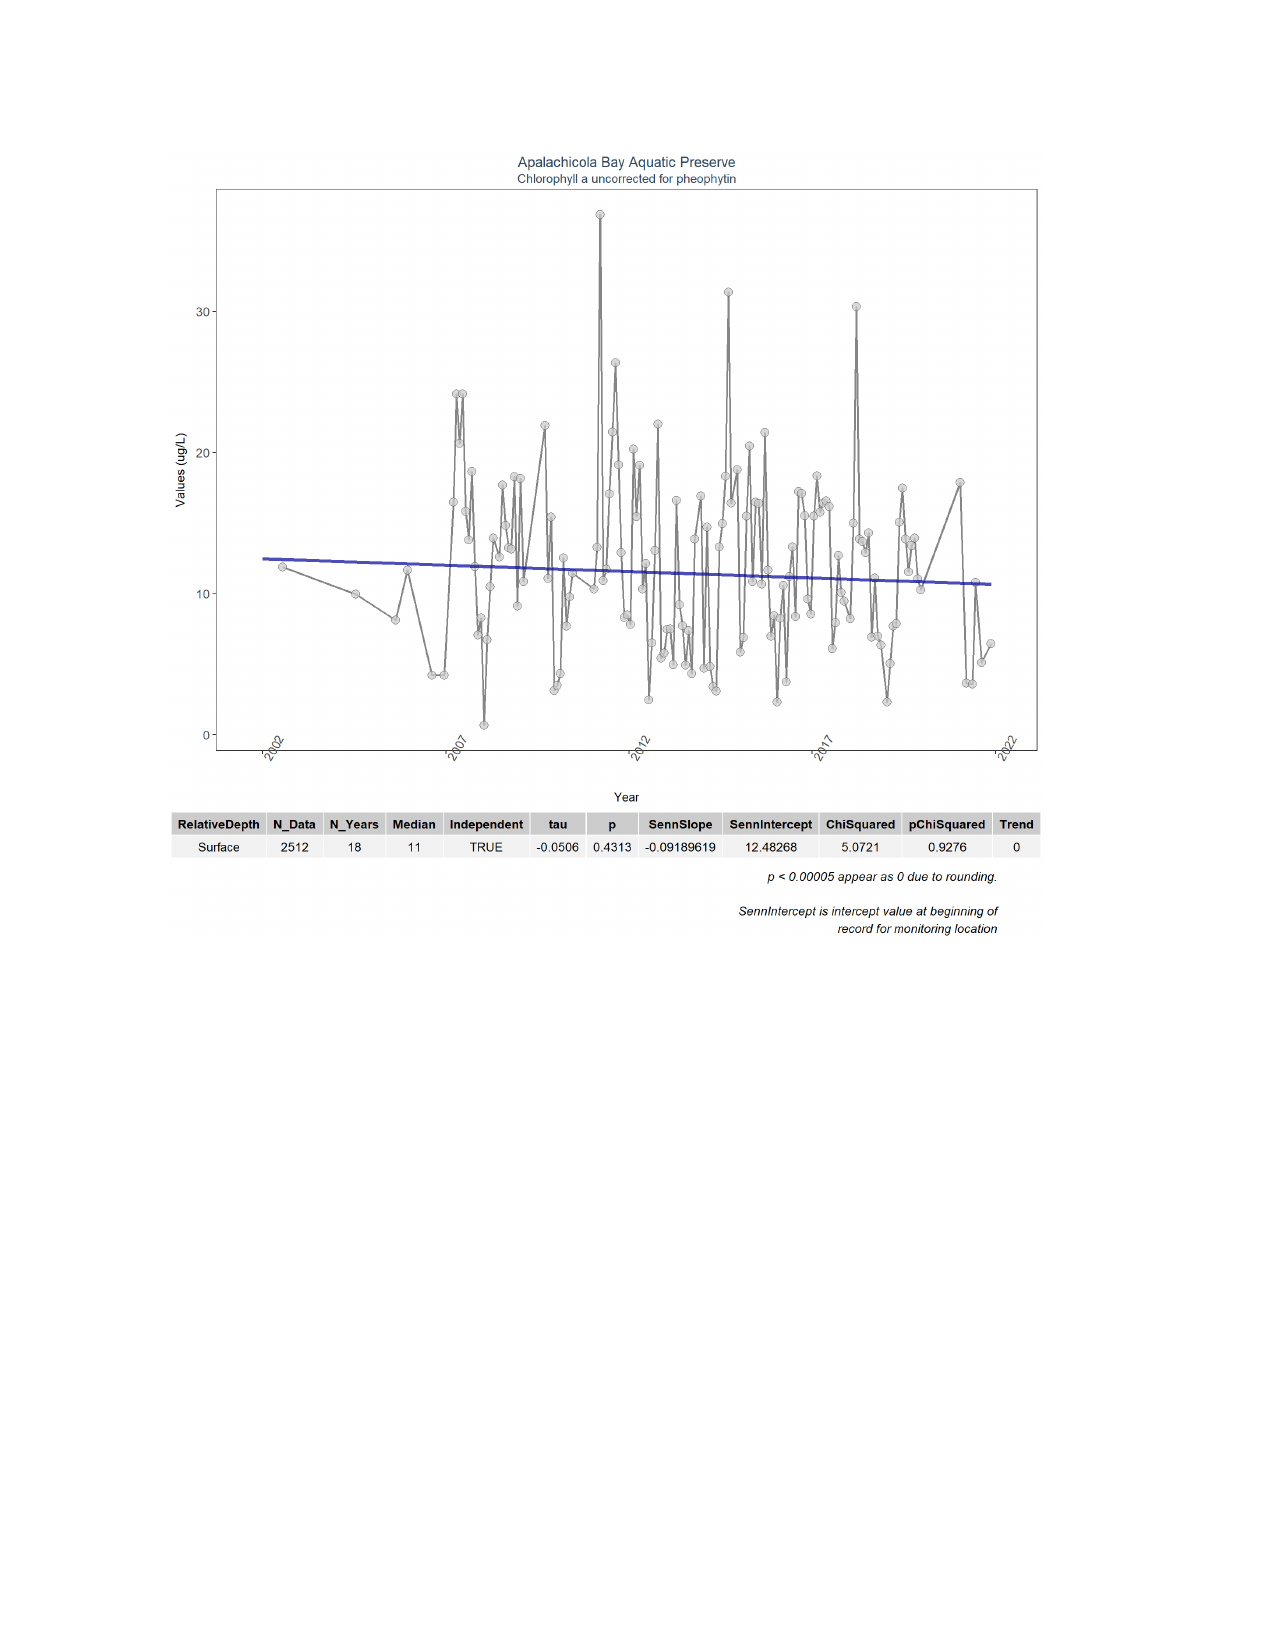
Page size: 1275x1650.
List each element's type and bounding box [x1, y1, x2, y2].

picture [168, 150, 1044, 938]
